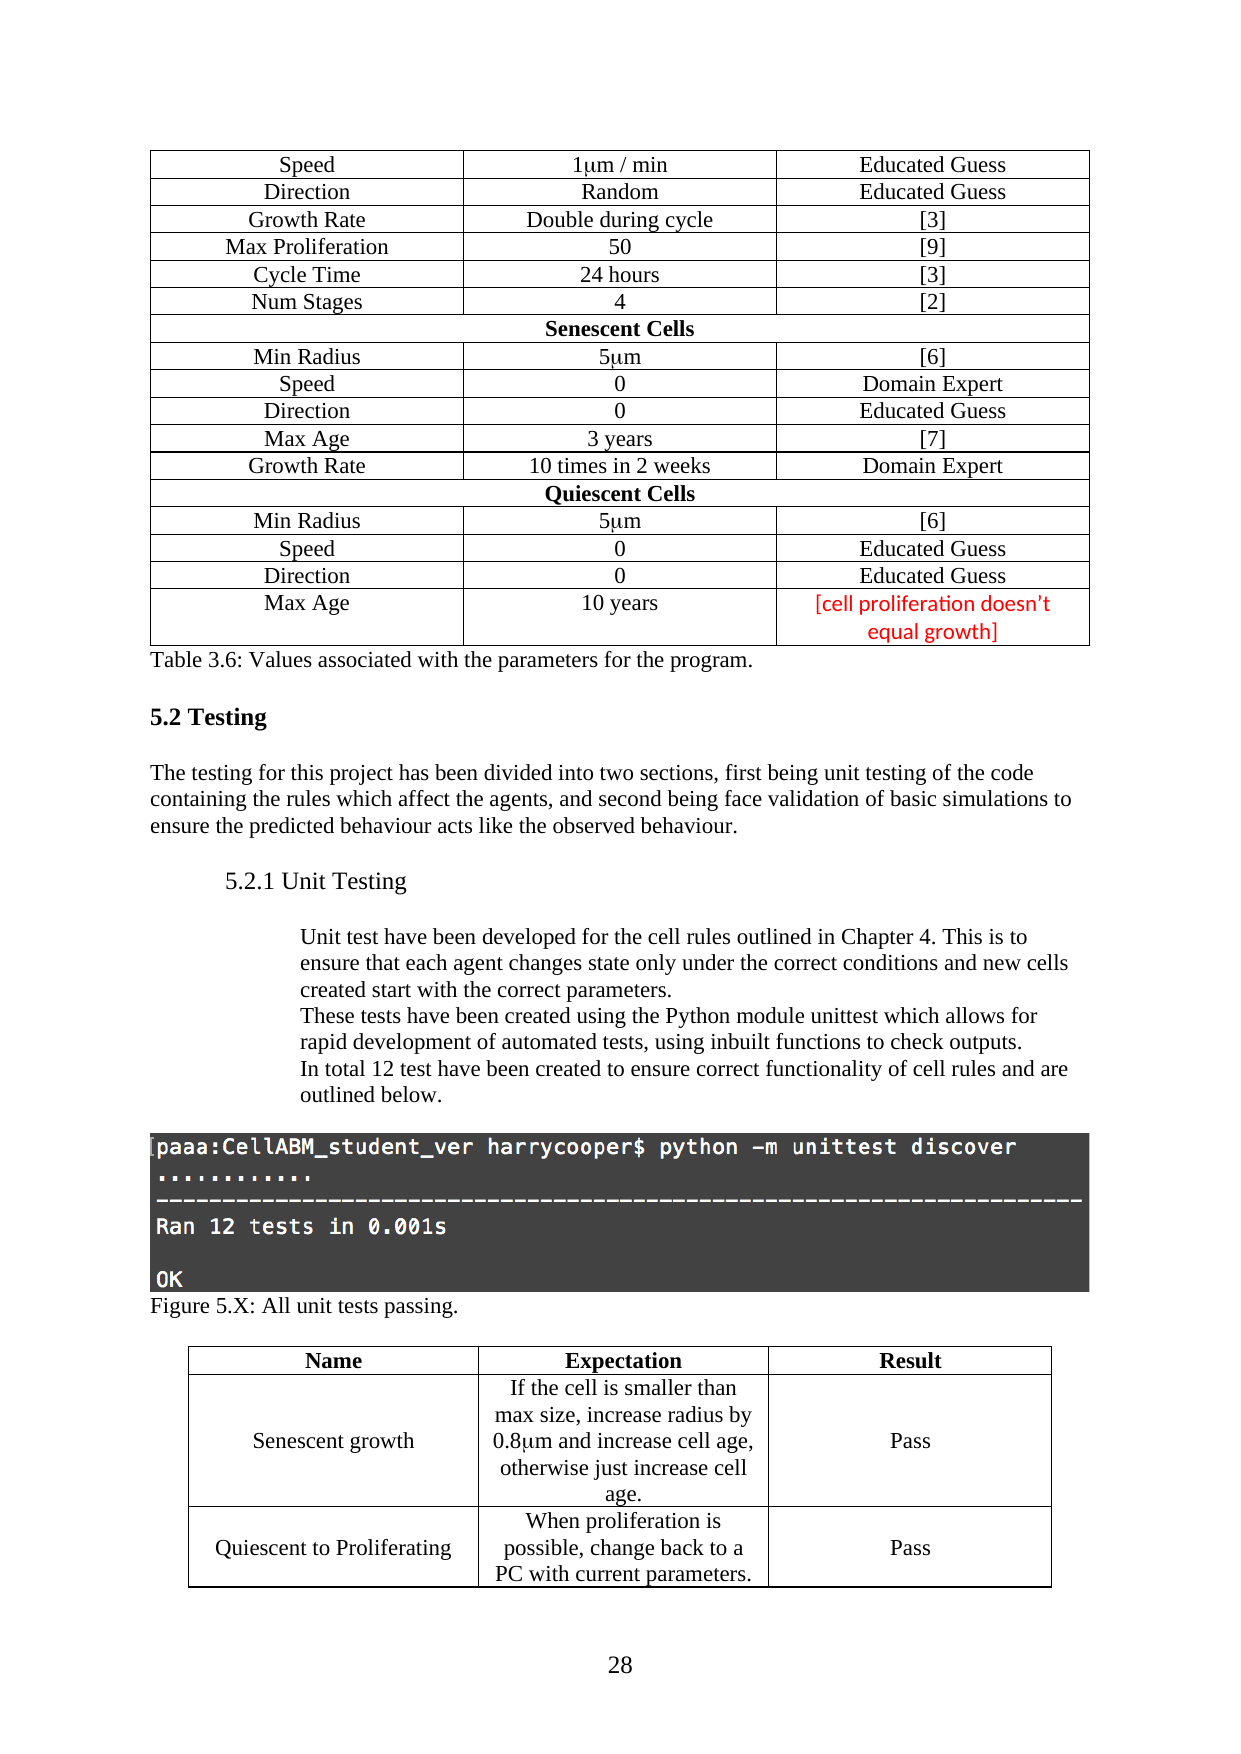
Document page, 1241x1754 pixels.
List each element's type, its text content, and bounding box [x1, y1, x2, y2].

table_cell Direction [151, 562, 463, 588]
table_cell Educated Guess [777, 398, 1089, 424]
table_cell 0 [464, 370, 776, 397]
table_cell 0 [464, 562, 776, 588]
table_cell 4 [464, 288, 776, 314]
table_cell Min Radius [151, 507, 463, 533]
table_cell Educated Guess [777, 151, 1089, 177]
table_header Name [189, 1347, 478, 1373]
table_cell Max Age [151, 425, 463, 451]
list In total 12 test have been created to ensure correct functionality of cell rules and are outlined below. [300, 1055, 1090, 1107]
table_cell If the cell is smaller than max size, increase radius by 0.8m and increase cell age, otherwise just increase cell age. [479, 1375, 768, 1506]
table_cell 5m [464, 343, 776, 369]
table_cell Direction [151, 179, 463, 205]
table_cell Double during cycle [464, 206, 776, 232]
table_cell 50 [464, 233, 776, 259]
table_cell Speed [151, 370, 463, 397]
table_cell Speed [151, 151, 463, 177]
table_cell Educated Guess [777, 179, 1089, 205]
table_cell Pass [769, 1507, 1051, 1586]
list These tests have been created using the Python module unittest which allows for rapid development of automated tests, using inbuilt functions to check outputs. [300, 1002, 1090, 1055]
table_cell 1m / min [464, 151, 776, 177]
table_cell [3] [777, 206, 1089, 232]
table_cell 0 [464, 398, 776, 424]
table_cell Speed [151, 535, 463, 561]
table_cell Senescent growth [189, 1375, 478, 1506]
table_header Expectation [479, 1347, 768, 1373]
table_cell [6] [777, 343, 1089, 369]
table_cell [6] [777, 507, 1089, 533]
table_cell Cycle Time [151, 261, 463, 287]
table_cell [2] [777, 288, 1089, 314]
table_cell Quiescent Cells [151, 480, 1089, 506]
table_header Result [769, 1347, 1051, 1373]
table_cell Senescent Cells [151, 315, 1089, 342]
table_cell 5m [464, 507, 776, 533]
table_cell Domain Expert [777, 370, 1089, 397]
table_cell 3 years [464, 425, 776, 451]
table_cell Domain Expert [777, 453, 1089, 479]
table_cell [9] [777, 233, 1089, 259]
table_cell [7] [777, 425, 1089, 451]
table_cell Min Radius [151, 343, 463, 369]
table_cell Num Stages [151, 288, 463, 314]
table_cell When proliferation is possible, change back to a PC with current parameters. [479, 1507, 768, 1586]
table_cell [3] [777, 261, 1089, 287]
text Table 3.6: Values associated with the parameters for the program. 5.2 Testing The testing for this project has been divided into two sections, first being unit testing of the code containing the rules which affect the agents, and second being face validation of basic simulations to ensure the predicted behaviour acts like the observed behaviour. [150, 646, 1090, 838]
table_cell 10 times in 2 weeks [464, 453, 776, 479]
table_cell 24 hours [464, 261, 776, 287]
table_cell Max Proliferation [151, 233, 463, 259]
list 5.2.1 Unit Testing [225, 866, 1090, 895]
table_cell Pass [769, 1375, 1051, 1506]
list Unit test have been developed for the cell rules outlined in Chapter 4. This is to ensure that each agent changes state only under the correct conditions and new cells created start with the correct parameters. [300, 923, 1090, 1002]
picture [150, 1133, 1090, 1292]
text Figure 5.X: All unit tests passing. [150, 1292, 1090, 1318]
table_cell Max Age [151, 589, 463, 645]
table_cell Direction [151, 398, 463, 424]
table_cell Educated Guess [777, 535, 1089, 561]
table_cell 10 years [464, 589, 776, 645]
table_cell Educated Guess [777, 562, 1089, 588]
table_cell Growth Rate [151, 206, 463, 232]
table_cell 0 [464, 535, 776, 561]
table_cell Quiescent to Proliferating [189, 1507, 478, 1586]
table_cell Random [464, 179, 776, 205]
table_cell Growth Rate [151, 453, 463, 479]
table_cell [cell proliferation doesn’t equal growth] [777, 589, 1089, 645]
